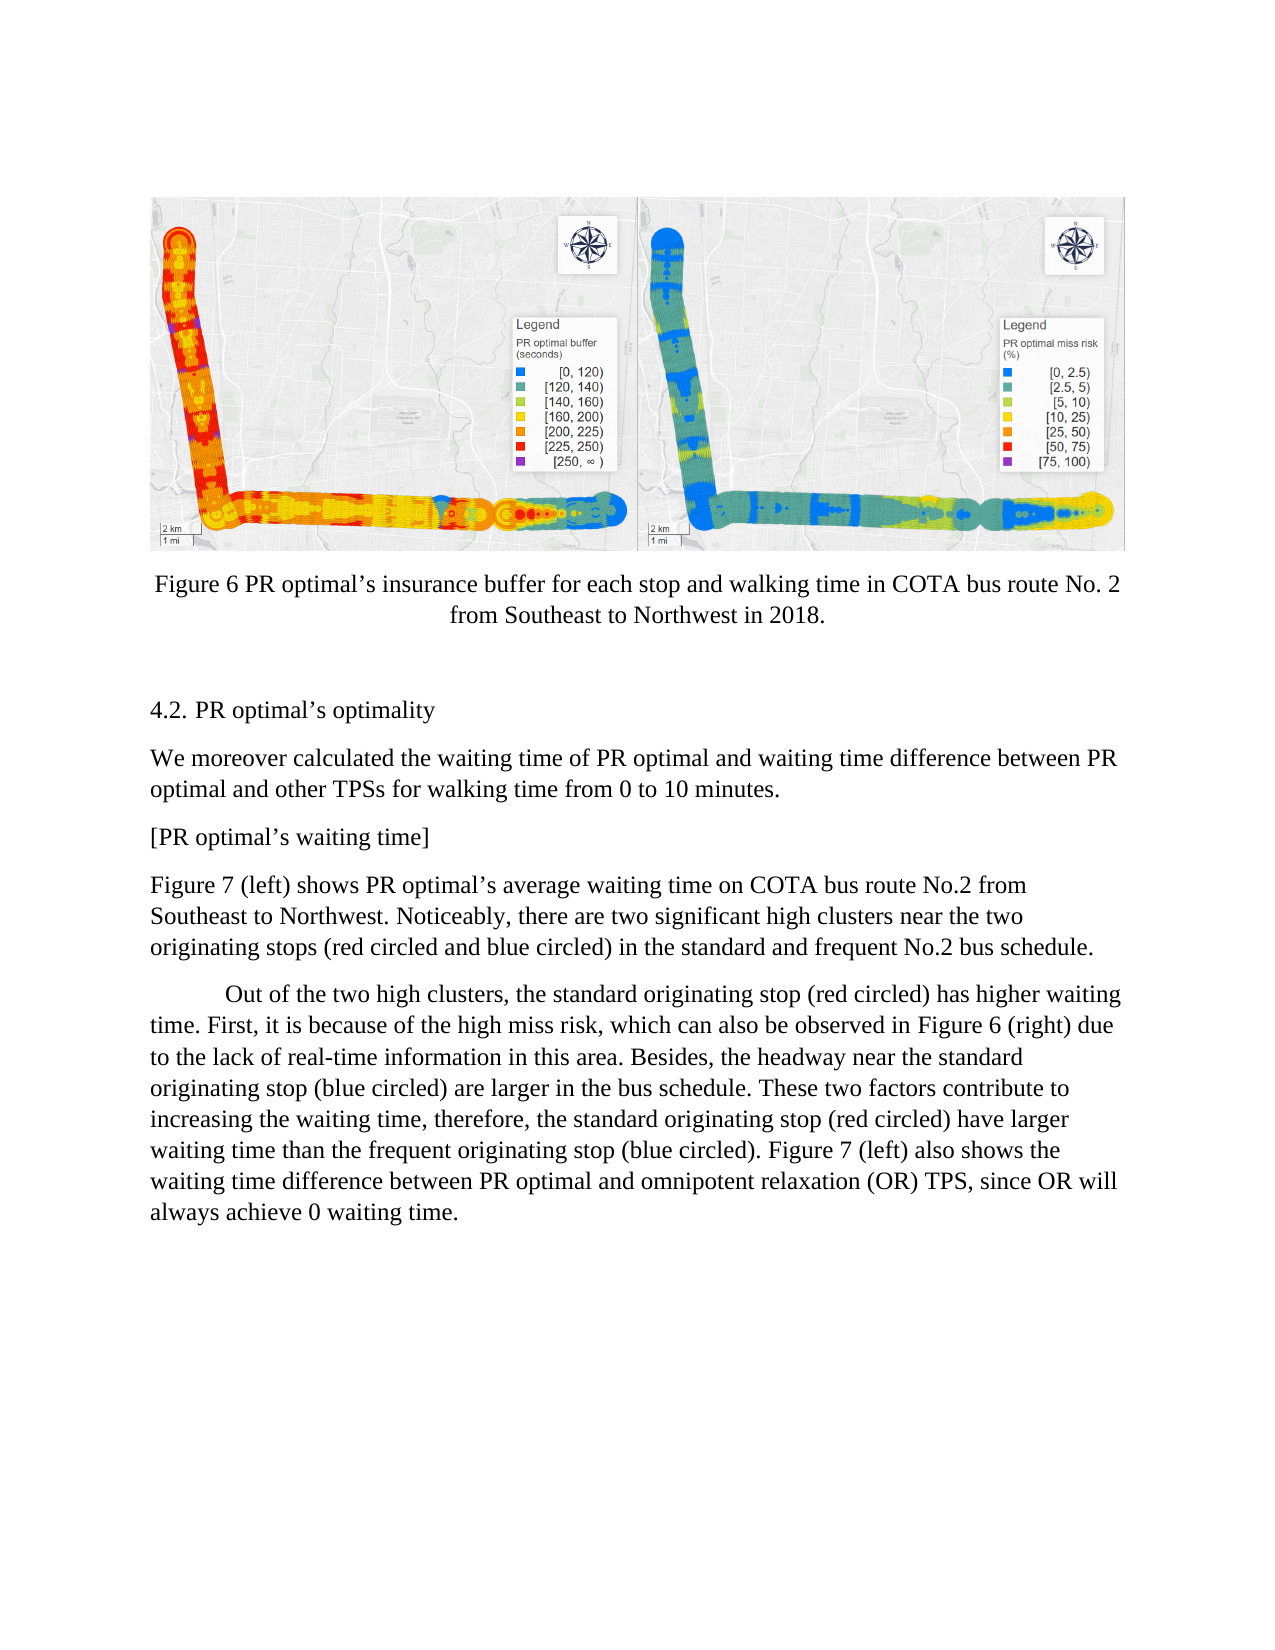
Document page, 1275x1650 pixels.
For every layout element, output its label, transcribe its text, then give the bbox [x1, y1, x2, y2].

text Out of the two high clusters, the standard originating stop (red circled) has higher waiting time. First, it is because of the high miss risk, which can also be observed in Figure 6 (right) due to the lack of real-time information in this area. Besides, the headway near the standard originating stop (blue circled) are larger in the bus schedule. These two factors contribute to increasing the waiting time, therefore, the standard originating stop (red circled) have larger waiting time than the frequent originating stop (blue circled). Figure 7 (left) also shows the waiting time difference between PR optimal and omnipotent relaxation (OR) TPS, since OR will always achieve 0 waiting time. [150, 979, 1125, 1226]
text We moreover calculated the waiting time of PR optimal and waiting time difference between PR optimal and other TPSs for walking time from 0 to 10 minutes. [150, 743, 1125, 803]
text [PR optimal’s waiting time] [150, 822, 1125, 851]
text Figure 6 PR optimal’s insurance buffer for each stop and walking time in COTA bus route No. 2 from Southeast to Northwest in 2018. [150, 569, 1125, 629]
list PR optimal’s optimality [150, 696, 1125, 724]
picture [150, 197, 1126, 551]
text Figure 7 (left) shows PR optimal’s average waiting time on COTA bus route No.2 from Southeast to Northwest. Noticeably, there are two significant high clusters near the two originating stops (red circled and blue circled) in the standard and frequent No.2 bus schedule. [150, 870, 1125, 961]
